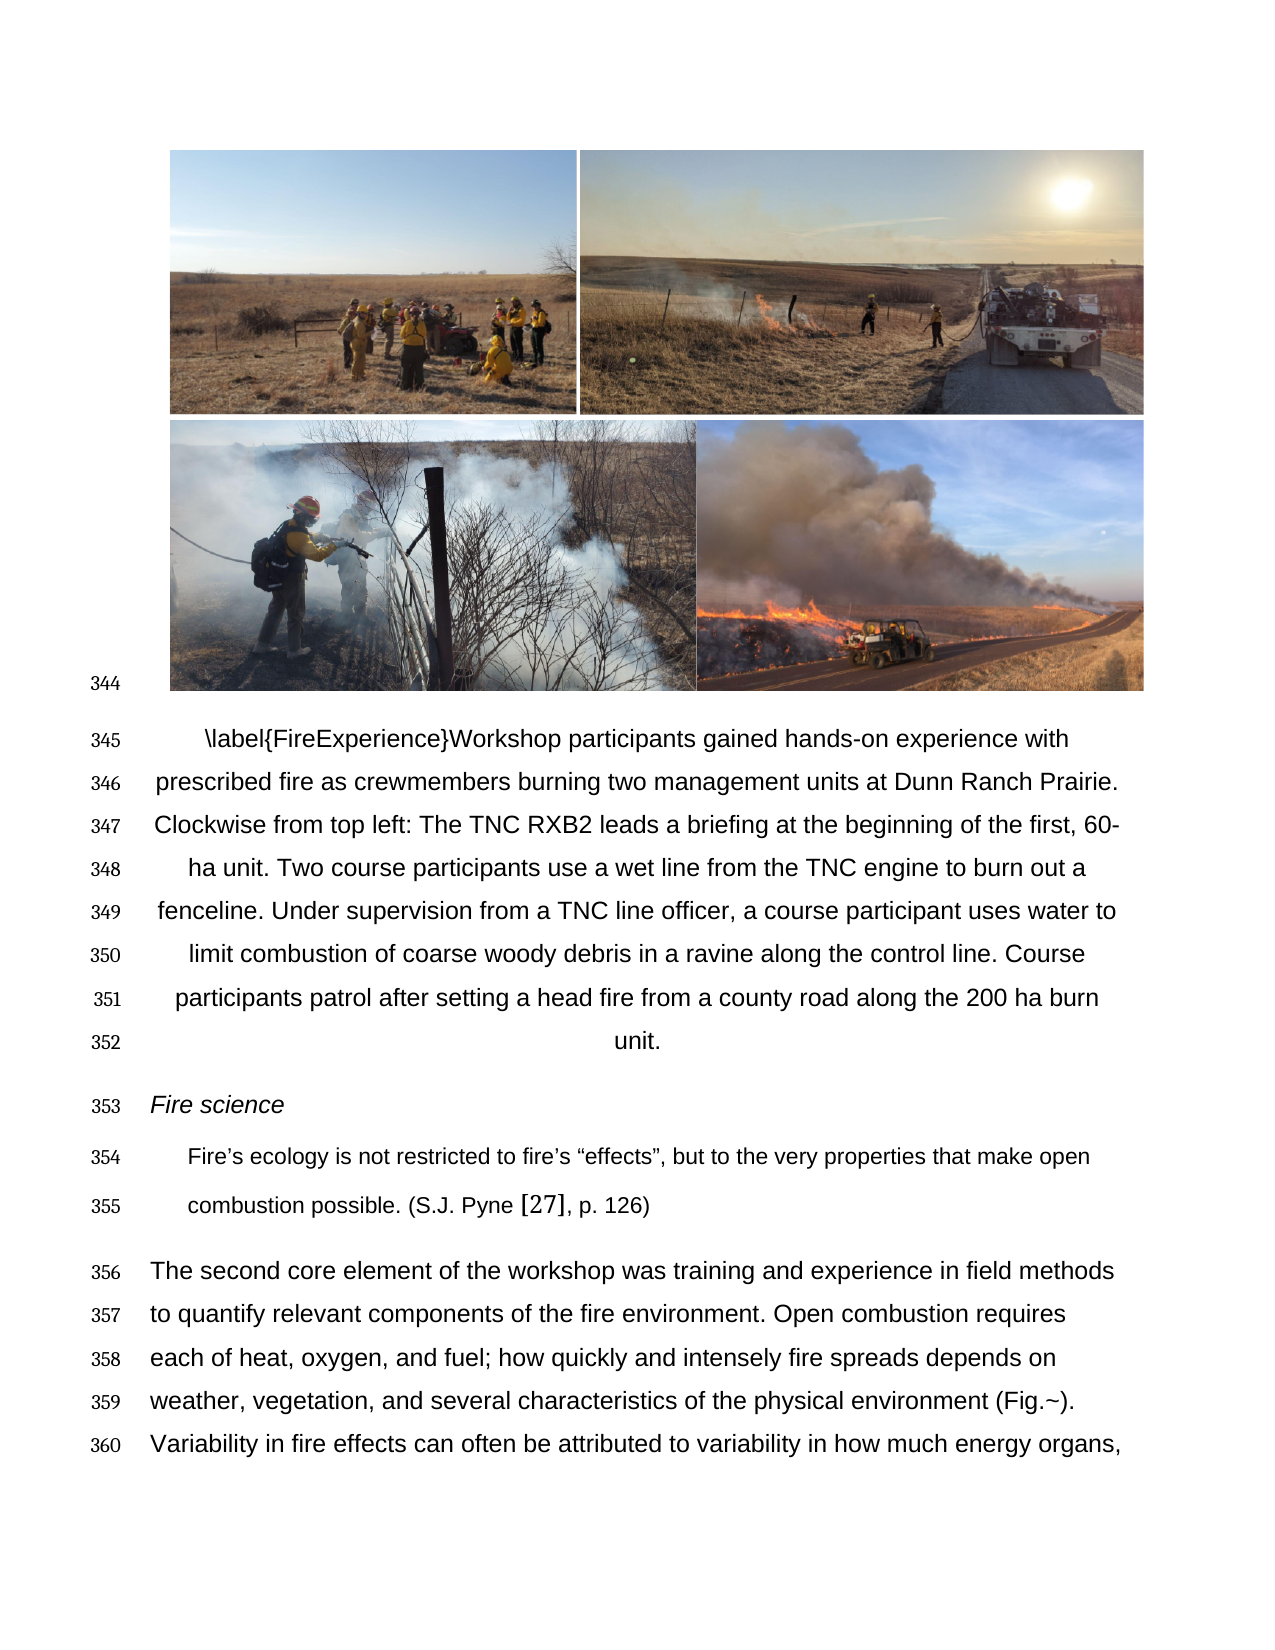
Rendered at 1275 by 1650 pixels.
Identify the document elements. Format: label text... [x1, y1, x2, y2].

subtitle Fire science [150, 1090, 1125, 1118]
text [150, 1256, 1125, 1458]
text \label{FireExperience}Workshop participants gained hands-on experience with prescribed fire as crewmembers burning two management units at Dunn Ranch Prairie. Clockwise from top left: The TNC RXB2 leads a briefing at the beginning of the first, 60-ha unit. Two course participants use a wet line from the TNC engine to burn out a fenceline. Under supervision from a TNC line officer, a course participant uses water to limit combustion of coarse woody debris in a ravine along the control line. Course participants patrol after setting a head fire from a county road along the 200 ha burn unit. [150, 724, 1125, 1054]
picture [168, 150, 1144, 691]
text Fire’s ecology is not restricted to fire’s “effects”, but to the very properties that make open combustion possible. (S.J. Pyne [27], p. 126) [187, 1143, 1125, 1221]
